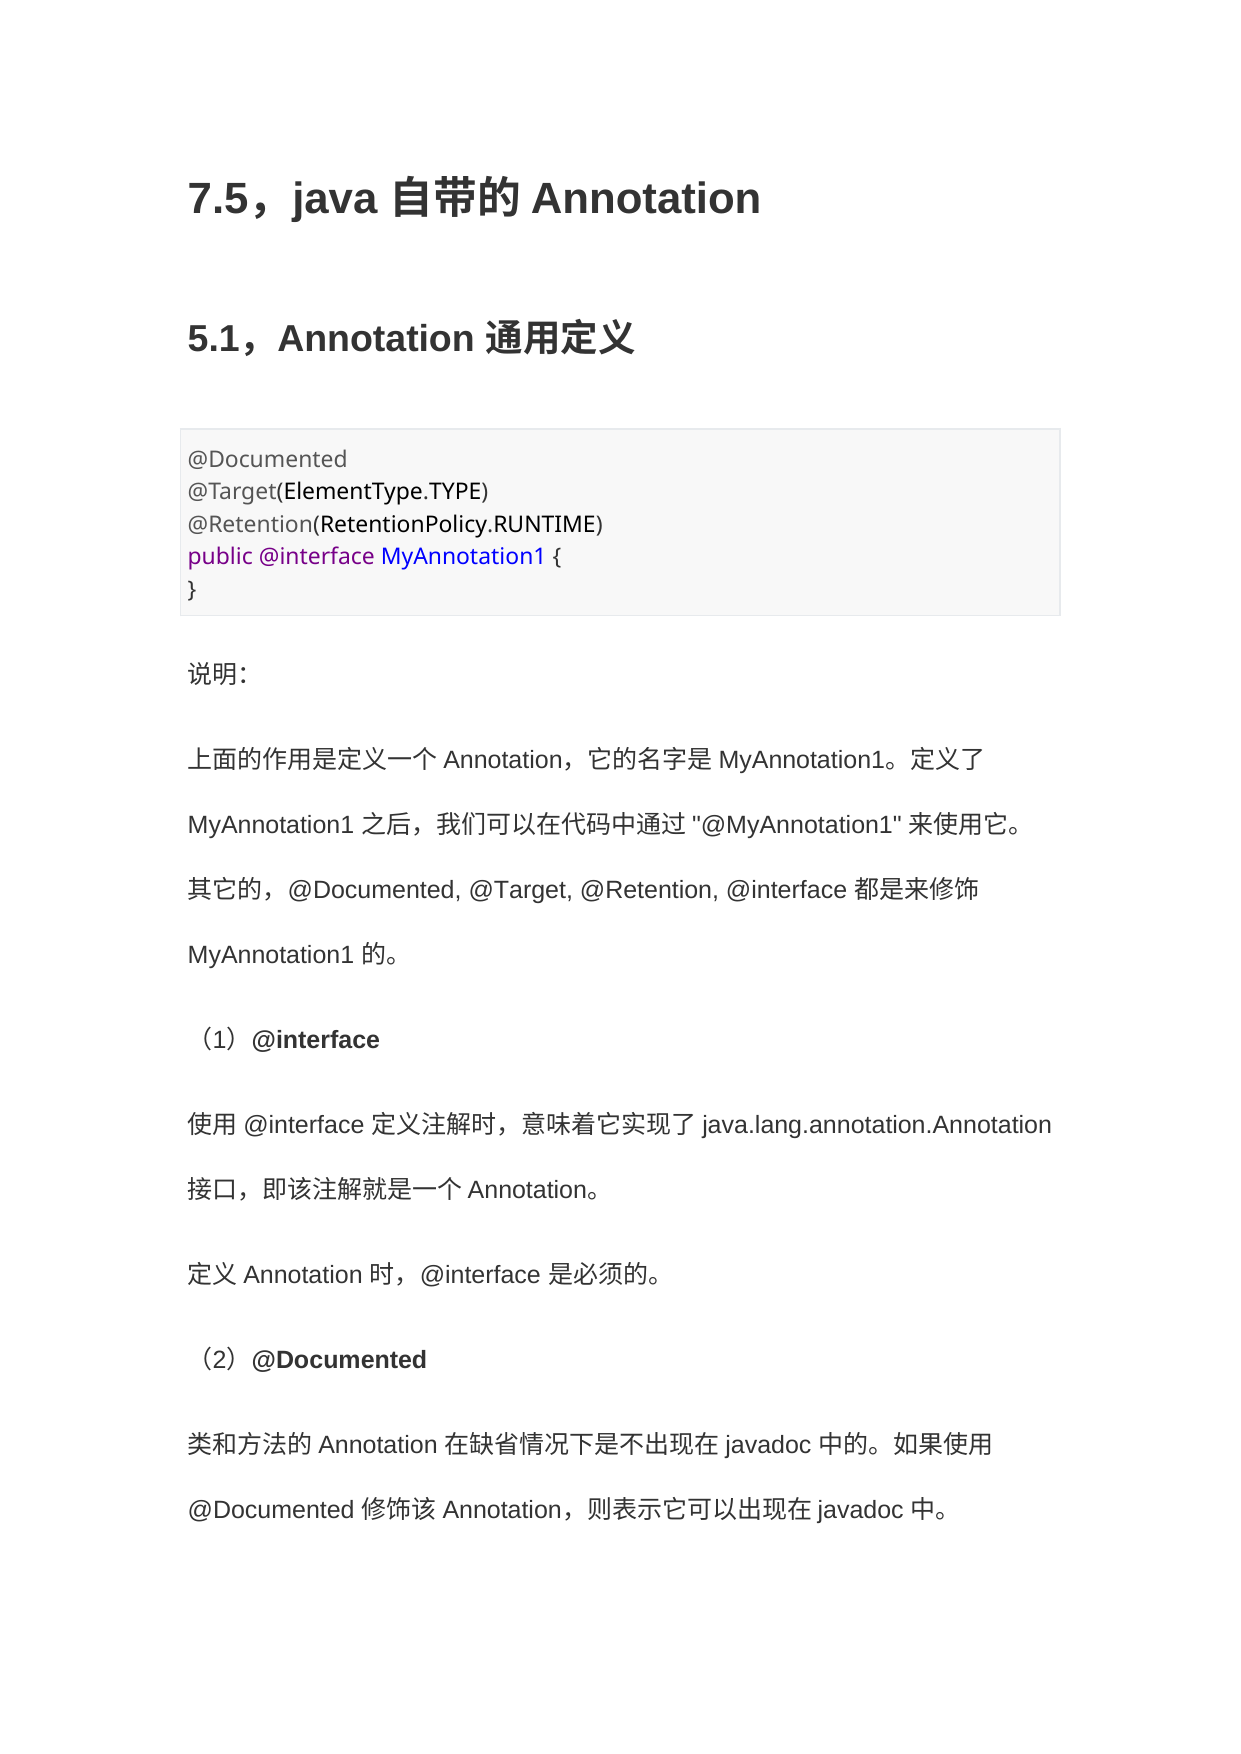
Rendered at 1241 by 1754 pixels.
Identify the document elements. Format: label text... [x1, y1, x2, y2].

text 类和方法的 Annotation 在缺省情况下是不出现在 javadoc 中的。如果使用 @Documented 修饰该 Annotation，则表示它可以出现在 javadoc 中。 [187, 1410, 1053, 1540]
text （2）@Documented [187, 1325, 1053, 1390]
subtitle 7.5，java 自带的 Annotation [187, 162, 1053, 227]
text @Documented @Target(ElementType.TYPE) @Retention(RetentionPolicy.RUNTIME) public @interface MyAnnotation1 { } [181, 430, 1059, 615]
subtitle 5.1，Annotation 通用定义 [187, 302, 1053, 367]
text 说明： [187, 640, 1053, 705]
text 上面的作用是定义一个 Annotation，它的名字是 MyAnnotation1。定义了 MyAnnotation1 之后，我们可以在代码中通过 "@MyAnnotation1" 来使用它。 其它的，@Documented, @Target, @Retention, @interface 都是来修饰 MyAnnotation1 的。 [187, 725, 1053, 985]
text 定义 Annotation 时，@interface 是必须的。 [187, 1240, 1053, 1305]
text （1）@interface [187, 1005, 1053, 1070]
text 使用 @interface 定义注解时，意味着它实现了 java.lang.annotation.Annotation 接口，即该注解就是一个Annotation。 [187, 1090, 1053, 1220]
